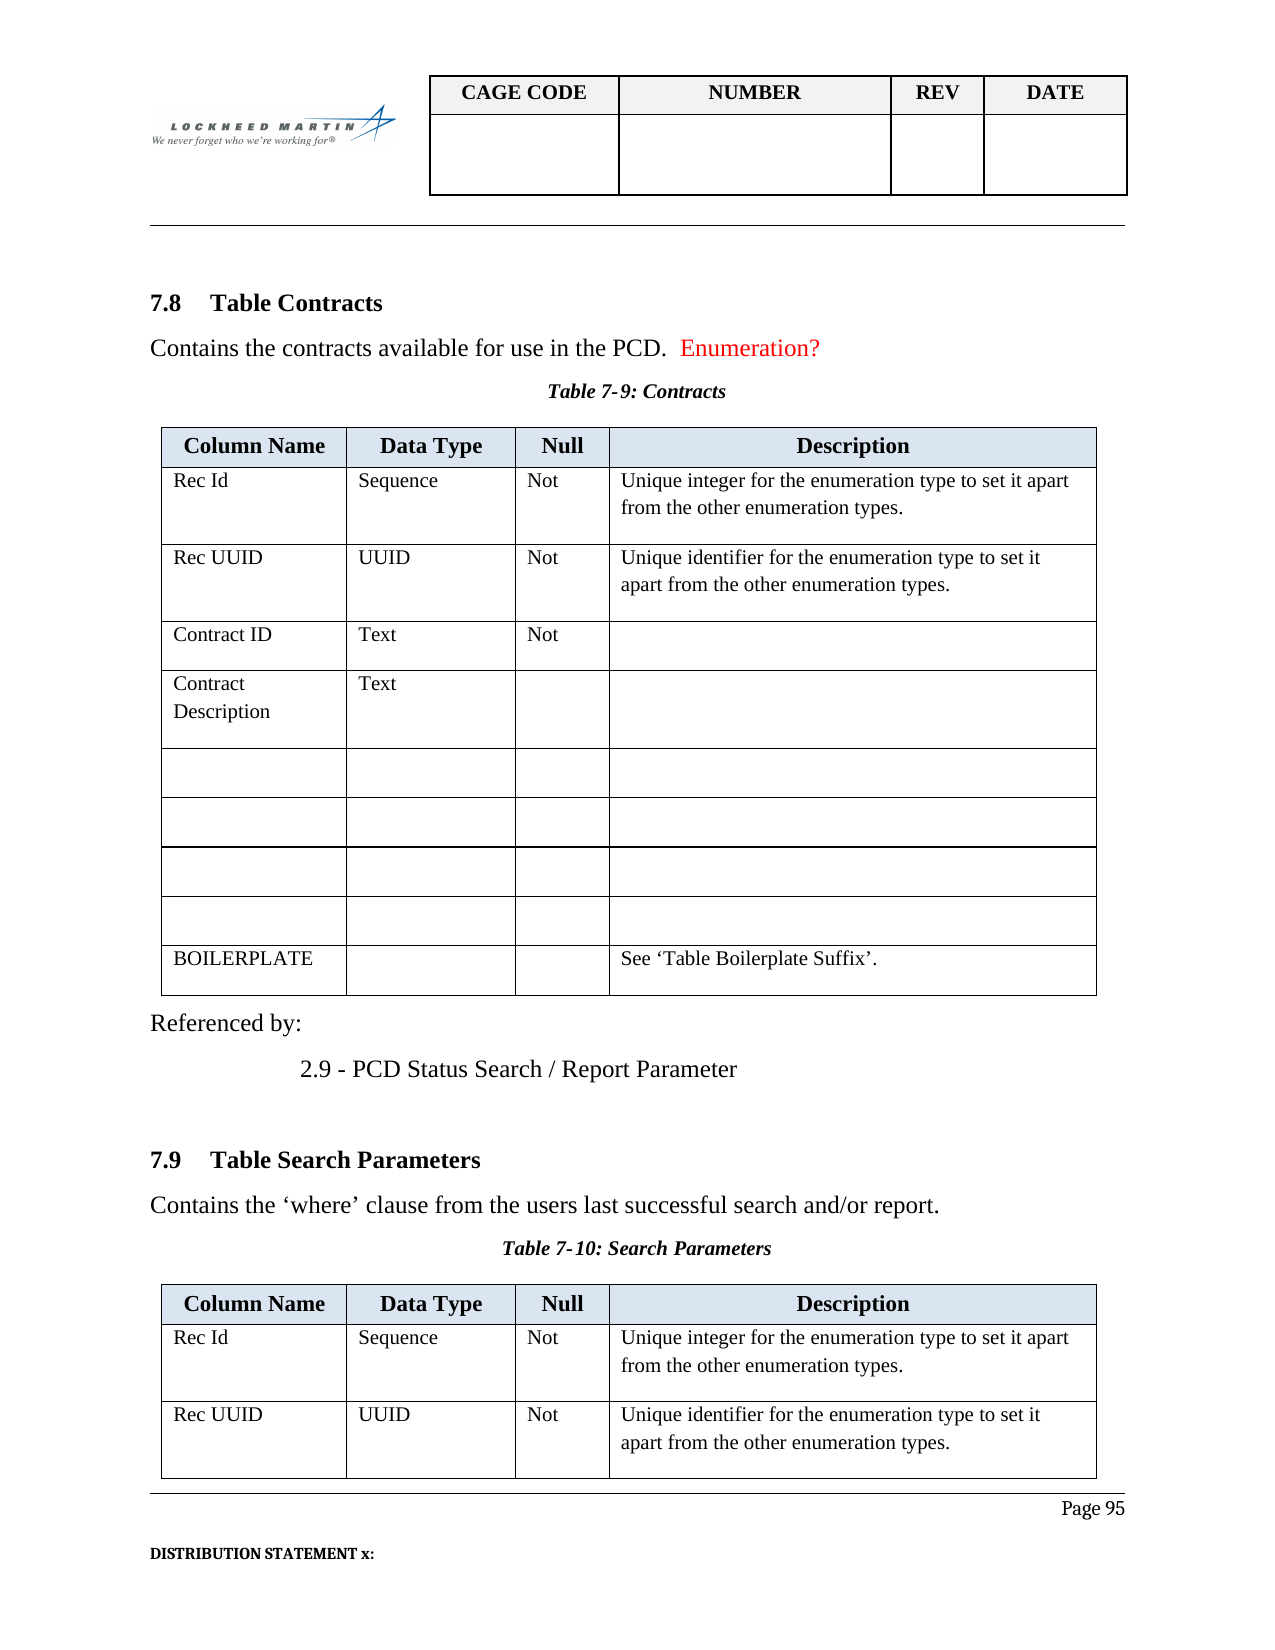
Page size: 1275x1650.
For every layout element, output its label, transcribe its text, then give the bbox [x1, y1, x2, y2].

table_cell [516, 848, 609, 896]
table_cell [162, 848, 346, 896]
table_header Data Type [347, 1285, 515, 1324]
text Referenced by: [150, 1008, 1125, 1037]
table_cell Not [516, 1325, 609, 1401]
table_header Null [516, 428, 609, 467]
table_header Column Name [162, 428, 346, 467]
subtitle Table Search Parameters [150, 1145, 1125, 1174]
table_cell Rec Id [162, 1325, 346, 1401]
table_cell Contract Description [162, 671, 346, 747]
table_cell [162, 798, 346, 846]
table_cell [516, 671, 609, 747]
table_cell [610, 749, 1096, 797]
table_cell Rec UUID [162, 1402, 346, 1478]
table_cell Rec Id [162, 468, 346, 544]
table_cell [516, 749, 609, 797]
text Contains the contracts available for use in the PCD. Enumeration? [150, 333, 1125, 362]
table_cell Unique integer for the enumeration type to set it apart from the other enumeration types. [610, 468, 1096, 544]
picture [152, 104, 397, 146]
table_cell [162, 897, 346, 945]
table_cell UUID [347, 1402, 515, 1478]
table_cell Not [516, 1402, 609, 1478]
table_cell [516, 946, 609, 995]
table_cell Unique integer for the enumeration type to set it apart from the other enumeration types. [610, 1325, 1096, 1401]
table_cell BOILERPLATE [162, 946, 346, 995]
table_cell [347, 798, 515, 846]
table_cell UUID [347, 545, 515, 621]
table_cell [347, 897, 515, 945]
subtitle Table Contracts [150, 288, 1125, 316]
table_cell Sequence [347, 1325, 515, 1401]
table_cell Contract ID [162, 622, 346, 670]
table_cell Text [347, 622, 515, 670]
table_cell [610, 897, 1096, 945]
table_cell [610, 798, 1096, 846]
table_cell Unique identifier for the enumeration type to set it apart from the other enumeration types. [610, 1402, 1096, 1478]
table_header Data Type [347, 428, 515, 467]
table_cell Not [516, 622, 609, 670]
table_cell [516, 798, 609, 846]
table_cell [516, 897, 609, 945]
table_cell [610, 848, 1096, 896]
table_header Description [610, 1285, 1096, 1324]
table_cell Sequence [347, 468, 515, 544]
table_header Column Name [162, 1285, 346, 1324]
table_cell Not [516, 545, 609, 621]
table_cell See ‘Table Boilerplate Suffix’. [610, 946, 1096, 995]
table_cell [347, 749, 515, 797]
text 2.2 - PCD Status Search / Report Parameters [300, 1054, 1125, 1083]
table_cell Unique identifier for the enumeration type to set it apart from the other enumeration types. [610, 545, 1096, 621]
table_header Null [516, 1285, 609, 1324]
table_cell [610, 622, 1096, 670]
table_header Description [610, 428, 1096, 467]
table_cell Text [347, 671, 515, 747]
table_cell Not [516, 468, 609, 544]
table_cell [162, 749, 346, 797]
table_cell [347, 848, 515, 896]
table_cell Rec UUID [162, 545, 346, 621]
table_cell [610, 671, 1096, 747]
text Contains the ‘where’ clause from the users last successful search and/or report. [150, 1190, 1125, 1219]
table_cell [347, 946, 515, 995]
